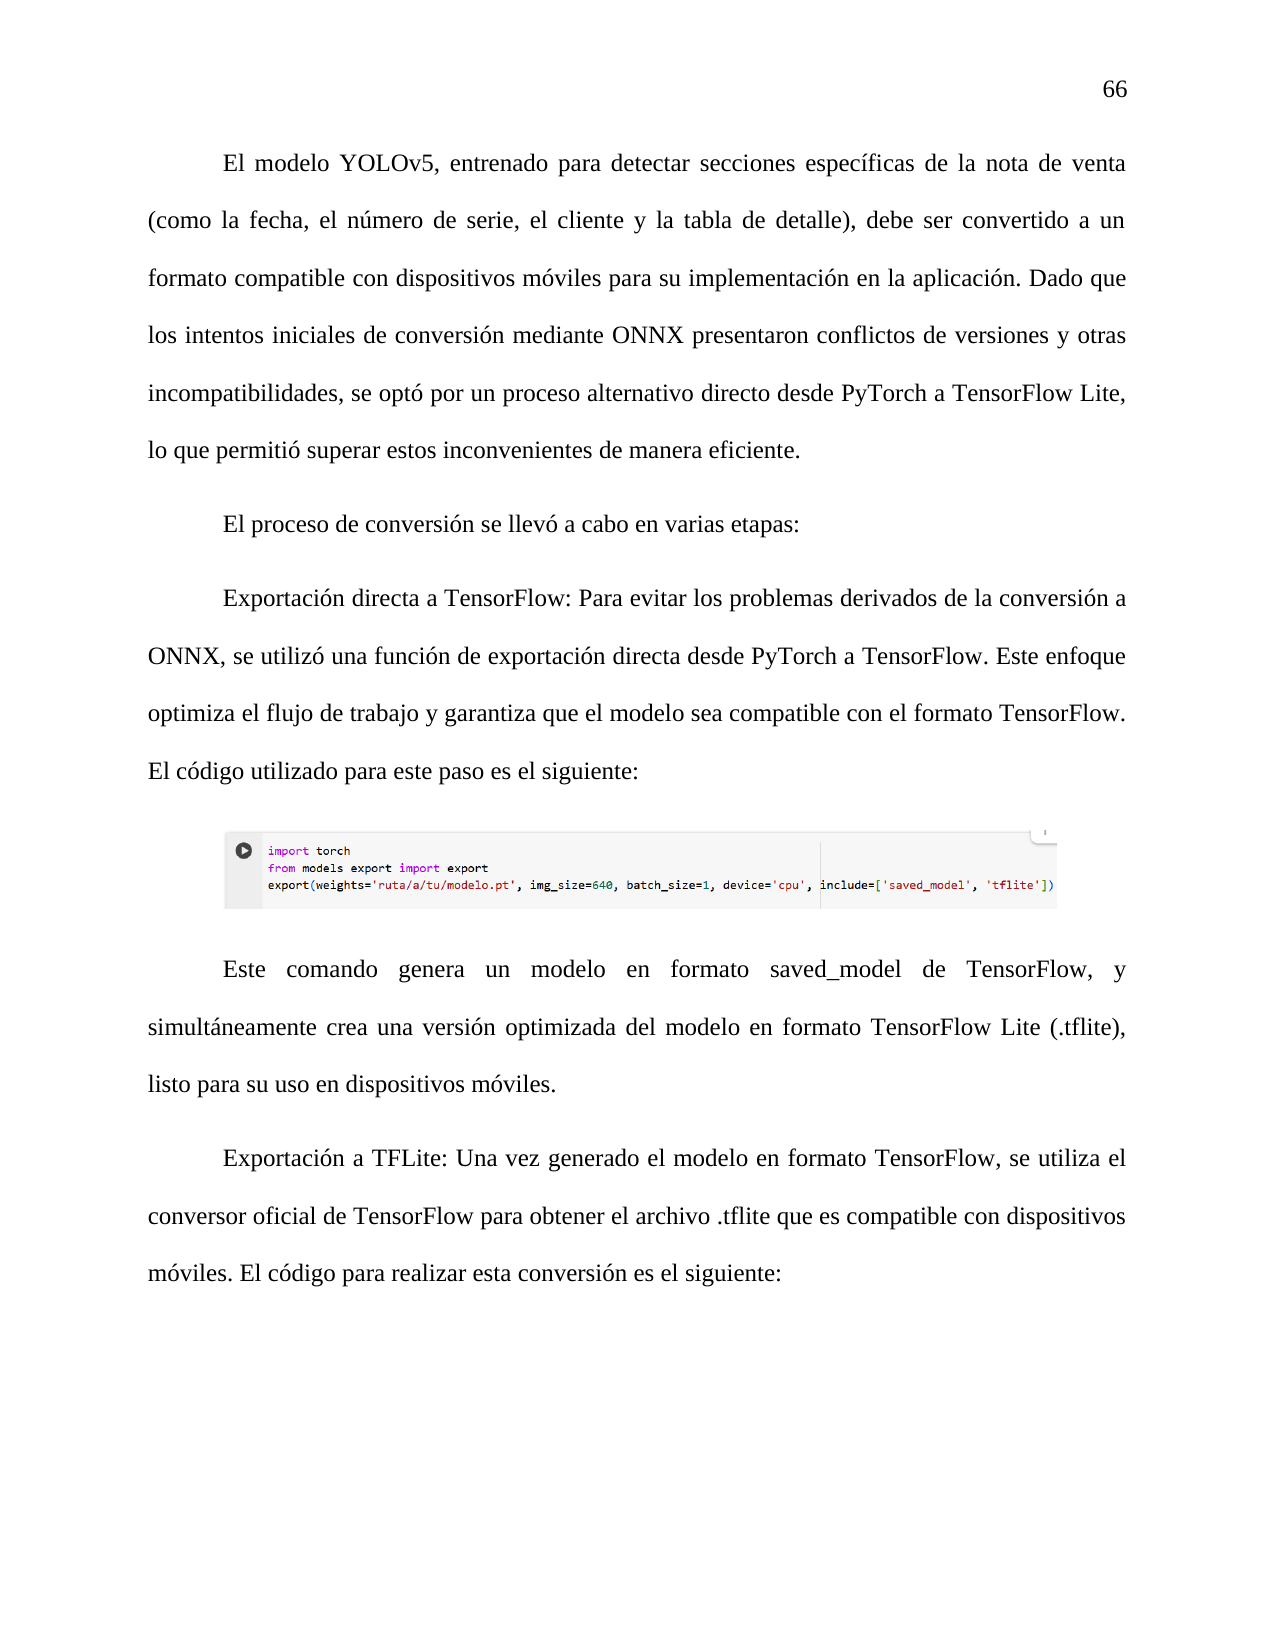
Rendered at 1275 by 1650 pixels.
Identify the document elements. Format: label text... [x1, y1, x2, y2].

text Exportación a TFLite: Una vez generado el modelo en formato TensorFlow, se utiliza el conversor oficial de TensorFlow para obtener el archivo .tflite que es compatible con dispositivos móviles. El código para realizar esta conversión es el siguiente: [148, 1143, 1127, 1287]
picture [222, 830, 1058, 909]
text El proceso de conversión se llevó a cabo en varias etapas: [148, 509, 1127, 538]
text Este comando genera un modelo en formato saved_model de TensorFlow, y simultáneamente crea una versión optimizada del modelo en formato TensorFlow Lite (.tflite), listo para su uso en dispositivos móviles. [148, 954, 1127, 1098]
text El modelo YOLOv5, entrenado para detectar secciones específicas de la nota de venta (como la fecha, el número de serie, el cliente y la tabla de detalle), debe ser convertido a un formato compatible con dispositivos móviles para su implementación en la aplicación. Dado que los intentos iniciales de conversión mediante ONNX presentaron conflictos de versiones y otras incompatibilidades, se optó por un proceso alternativo directo desde PyTorch a TensorFlow Lite, lo que permitió superar estos inconvenientes de manera eficiente. [148, 148, 1127, 464]
text Exportación directa a TensorFlow: Para evitar los problemas derivados de la conversión a ONNX, se utilizó una función de exportación directa desde PyTorch a TensorFlow. Este enfoque optimiza el flujo de trabajo y garantiza que el modelo sea compatible con el formato TensorFlow. El código utilizado para este paso es el siguiente: [148, 583, 1127, 785]
